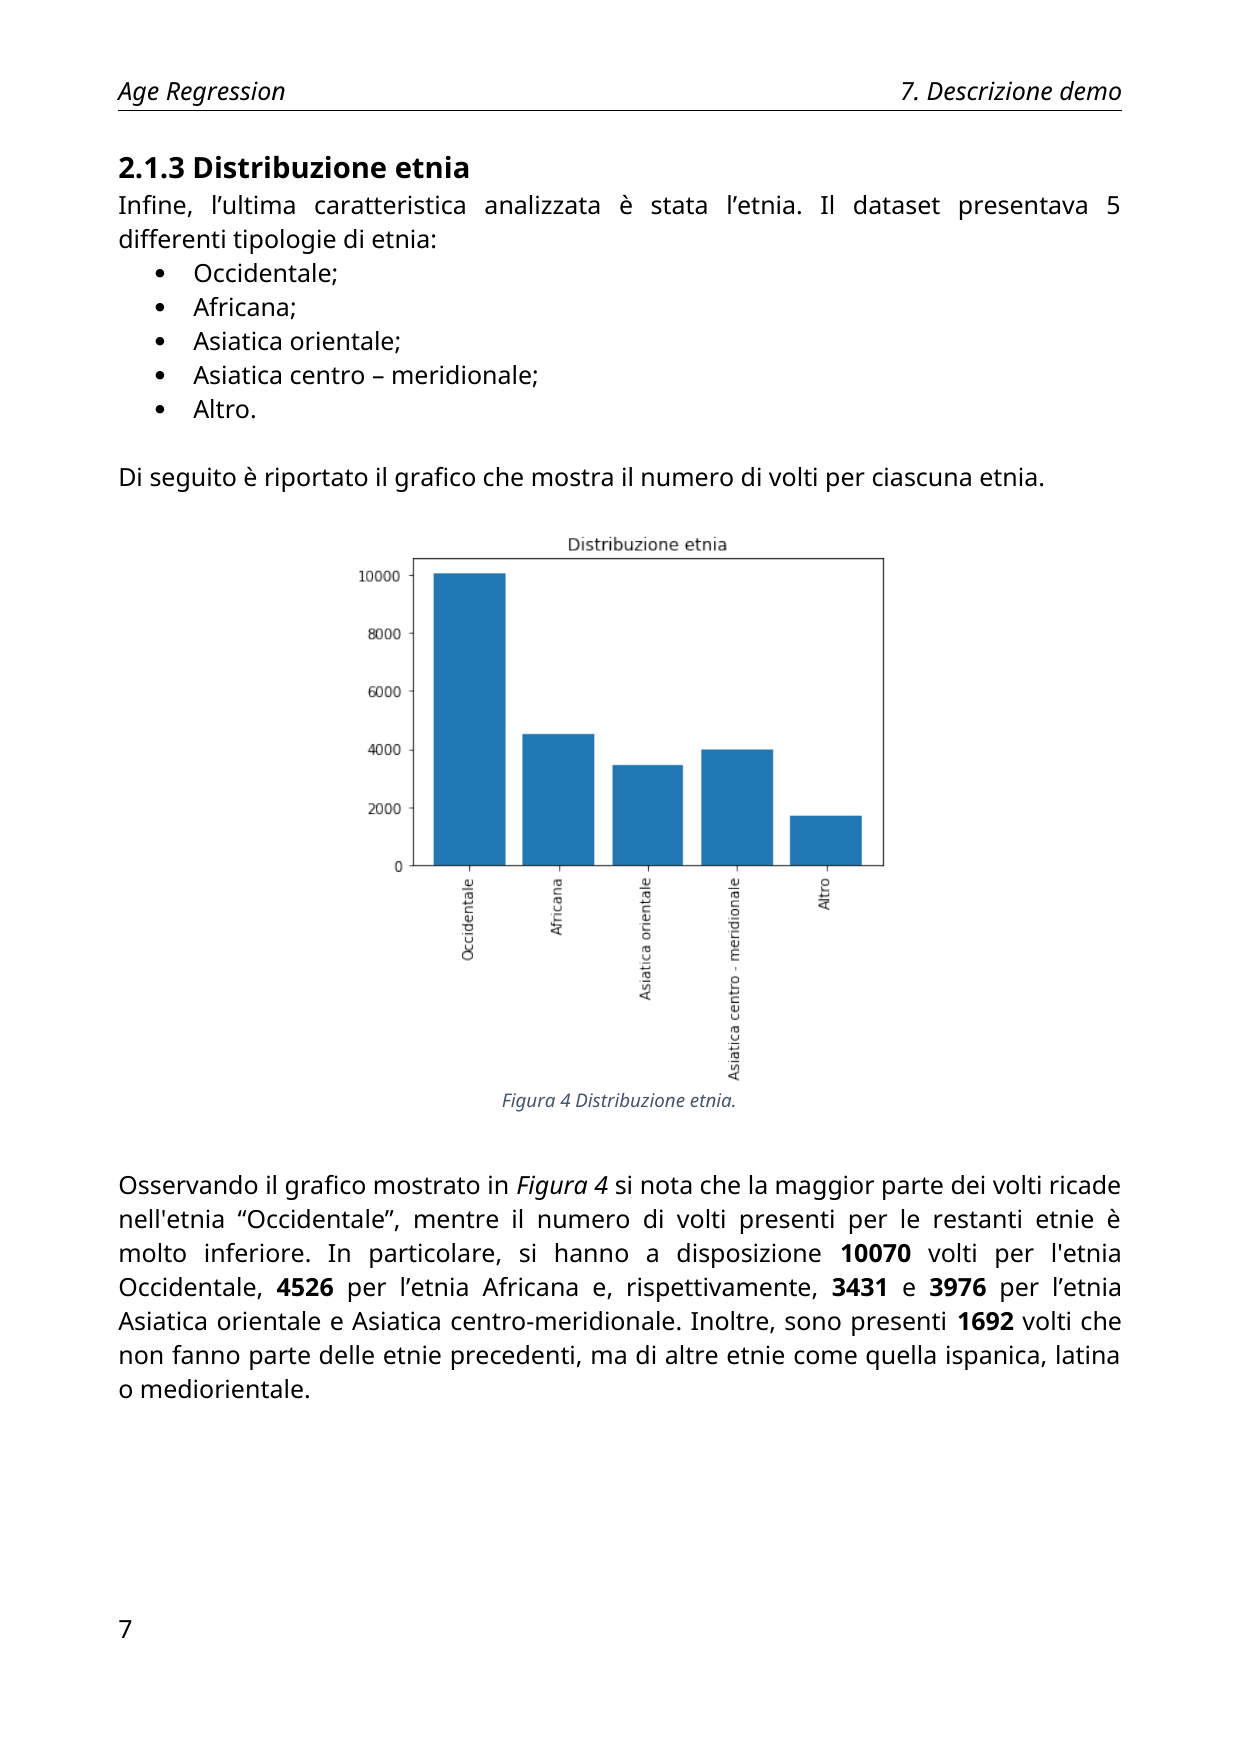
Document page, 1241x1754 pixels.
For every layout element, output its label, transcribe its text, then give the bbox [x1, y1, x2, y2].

text Di seguito è riportato il grafico che mostra il numero di volti per ciascuna etnia. [118, 460, 1122, 494]
list Occidentale; [156, 255, 1122, 289]
list Altro. [156, 392, 1122, 426]
subtitle 2.1.3 Distribuzione etnia [118, 148, 1122, 187]
list Africana; [156, 289, 1122, 323]
text Osservando il grafico mostrato in Figura 4 si nota che la maggior parte dei volti ricade nell'etnia “Occidentale”, mentre il numero di volti presenti per le restanti etnie è molto inferiore. In particolare, si hanno a disposizione 10070 volti per l'etnia Occidentale, 4526 per l’etnia Africana e, rispettivamente, 3431 e 3976 per l’etnia Asiatica orientale e Asiatica centro-meridionale. Inoltre, sono presenti 1692 volti che non fanno parte delle etnie precedenti, ma di altre etnie come quella ispanica, latina o mediorientale. [118, 1168, 1122, 1406]
list Asiatica centro – meridionale; [156, 358, 1122, 392]
picture [348, 527, 893, 1088]
text Infine, l’ultima caratteristica analizzata è stata l’etnia. Il dataset presentava 5 differenti tipologie di etnia: [118, 187, 1122, 255]
list Asiatica orientale; [156, 323, 1122, 358]
text Figura 4 Distribuzione etnia. [118, 1087, 1122, 1113]
